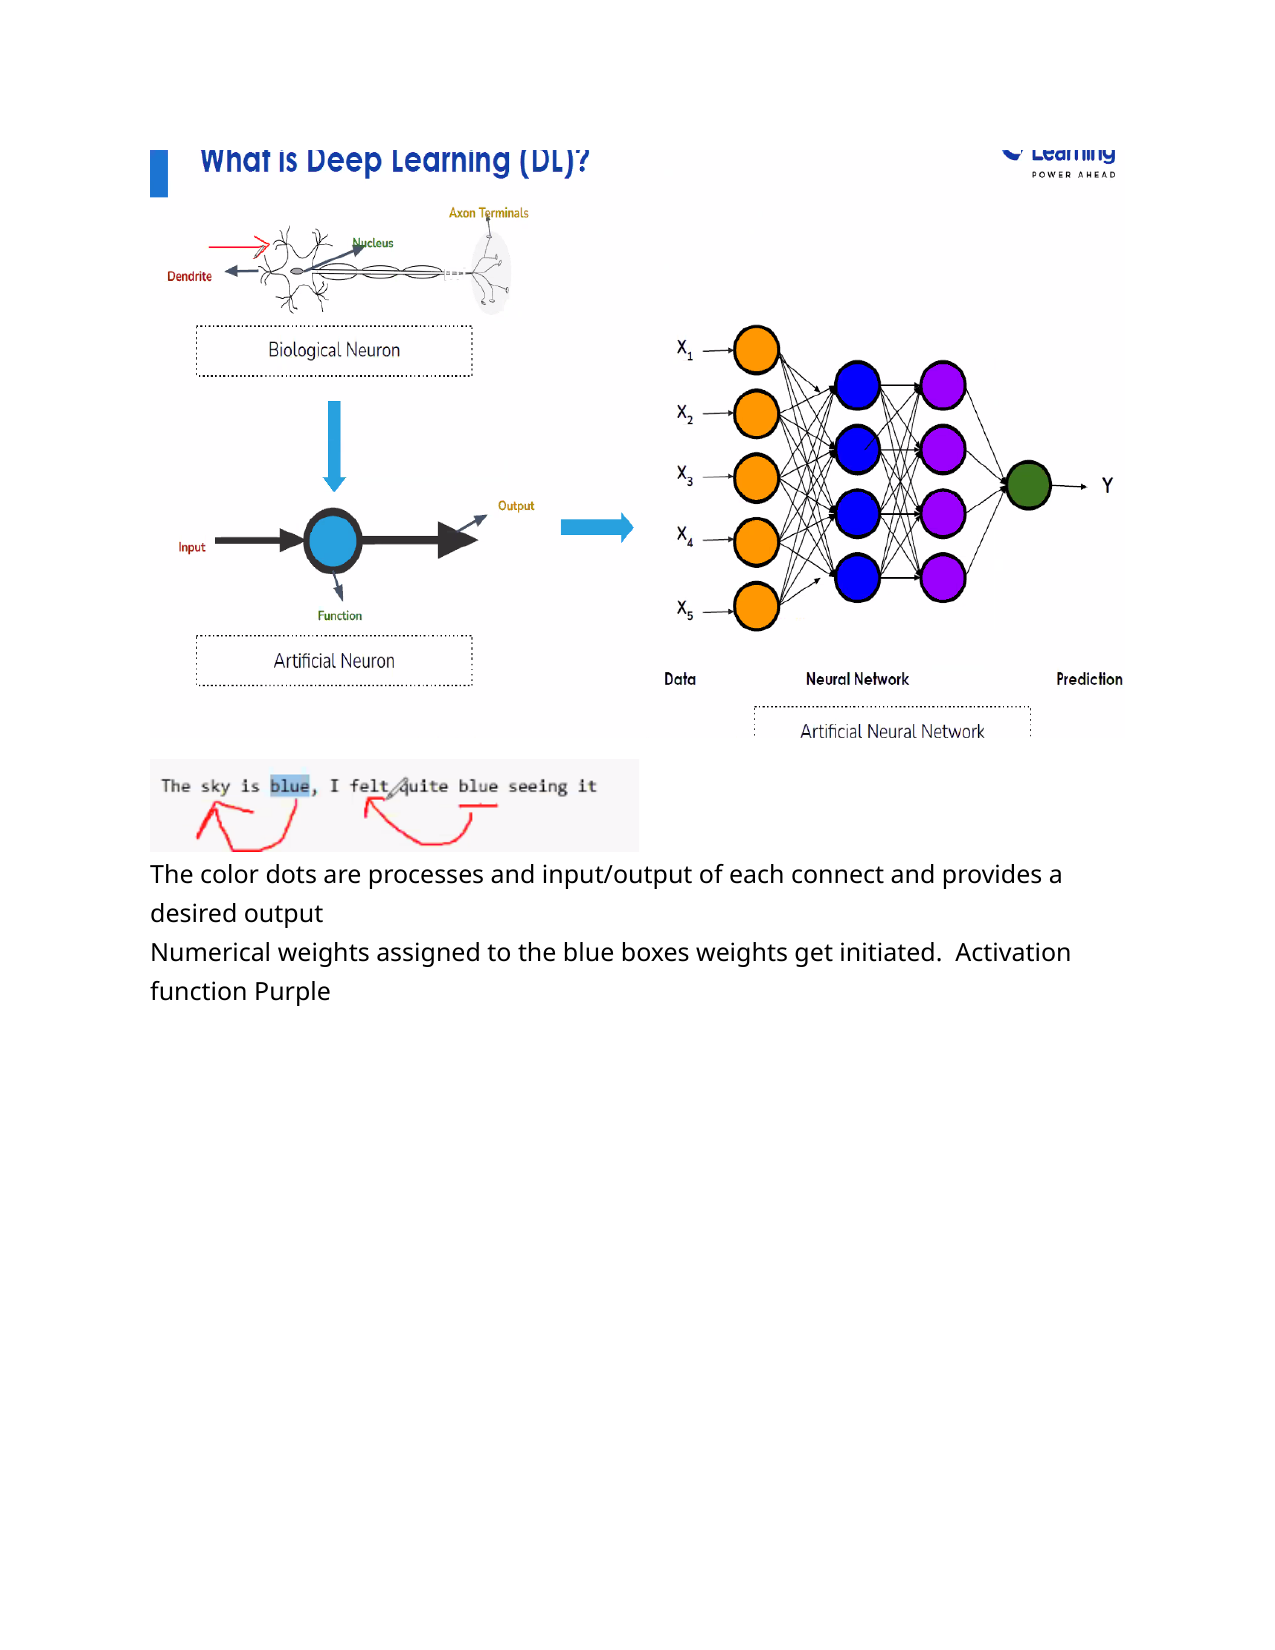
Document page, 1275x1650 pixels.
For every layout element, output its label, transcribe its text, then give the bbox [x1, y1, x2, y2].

picture [150, 759, 640, 852]
picture [150, 150, 1125, 738]
text Numerical weights assigned to the blue boxes weights get initiated. Activation function Purple [150, 935, 1125, 1008]
text The color dots are processes and input/output of each connect and provides a desired output [150, 857, 1125, 930]
